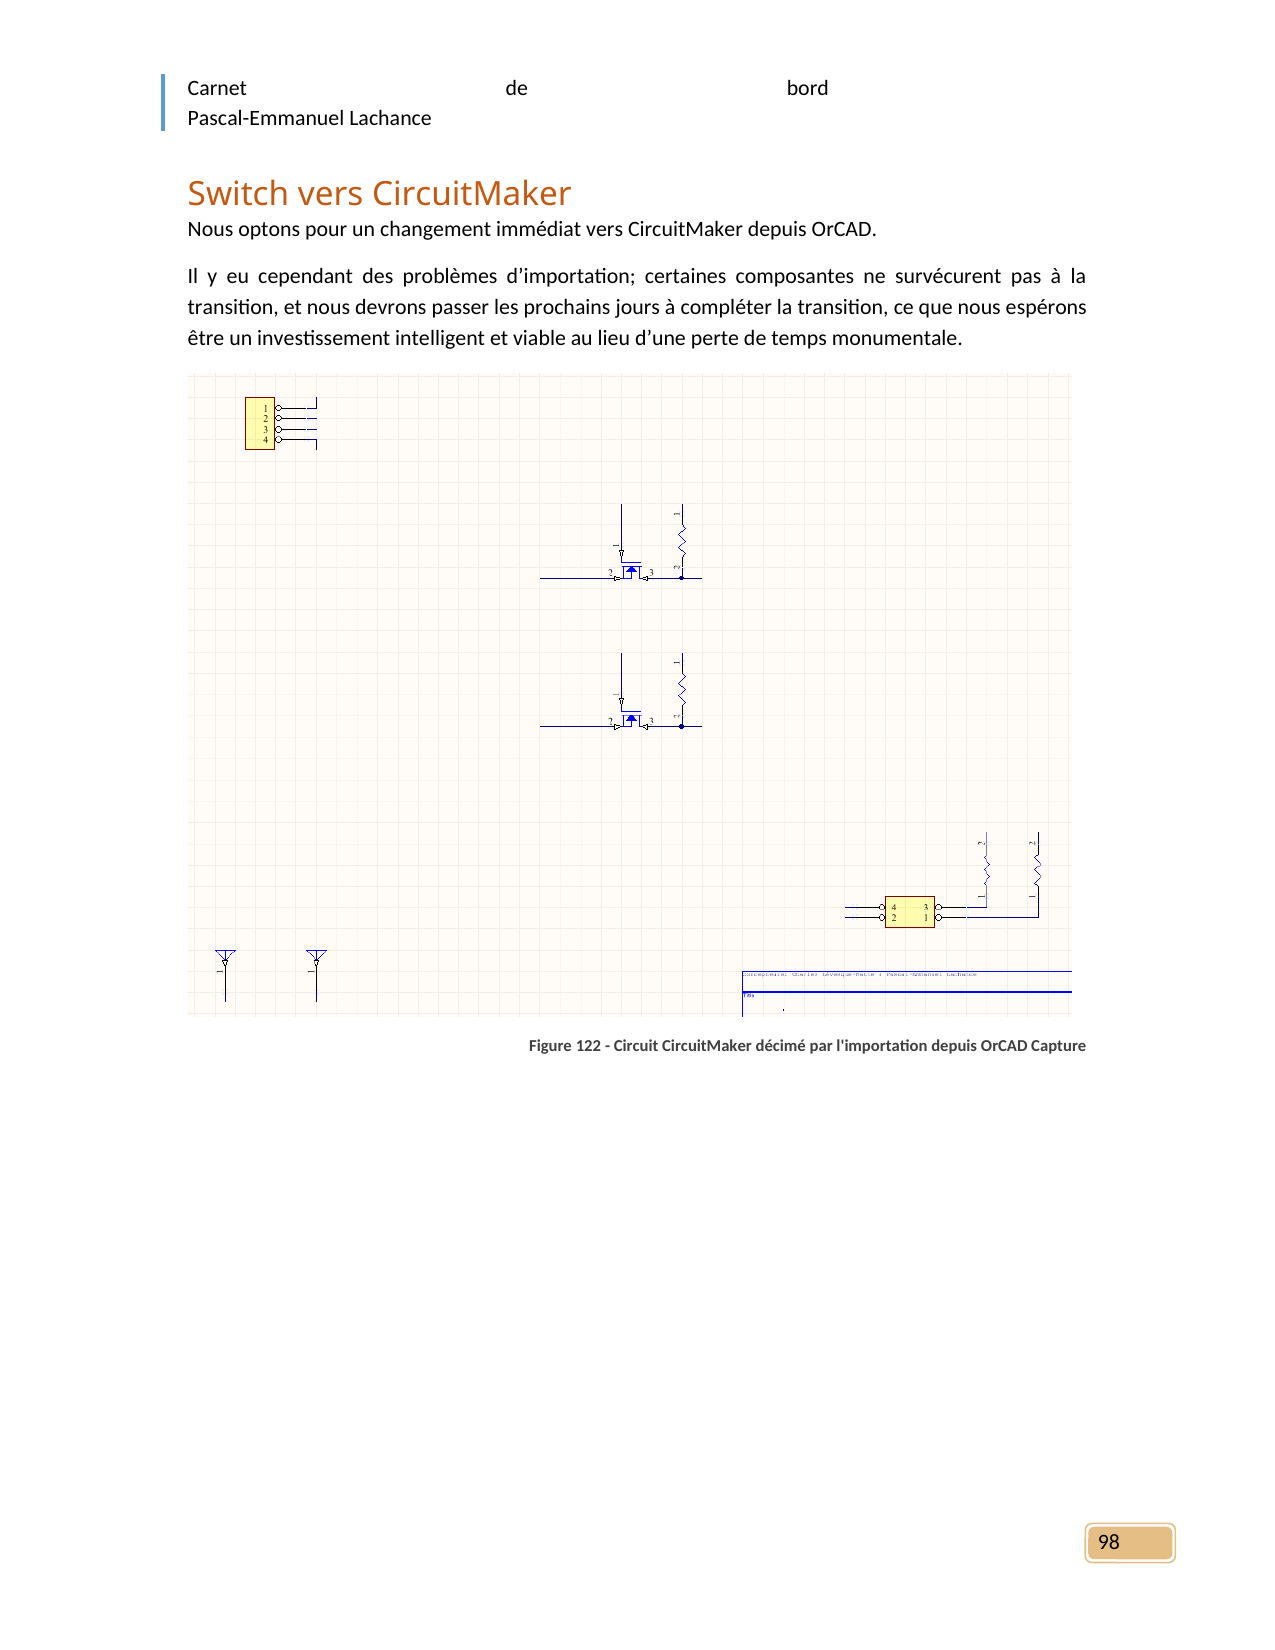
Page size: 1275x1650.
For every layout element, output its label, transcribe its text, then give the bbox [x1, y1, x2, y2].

text Nous optons pour un changement immédiat vers CircuitMaker depuis OrCAD. [187, 215, 1087, 242]
picture [187, 373, 1072, 1017]
text Il y eu cependant des problèmes d’importation; certaines composantes ne survécurent pas à la transition, et nous devrons passer les prochains jours à compléter la transition, ce que nous espérons être un investissement intelligent et viable au lieu d’une perte de temps monumentale. [187, 263, 1087, 351]
subtitle Switch vers CircuitMaker [187, 170, 1087, 215]
